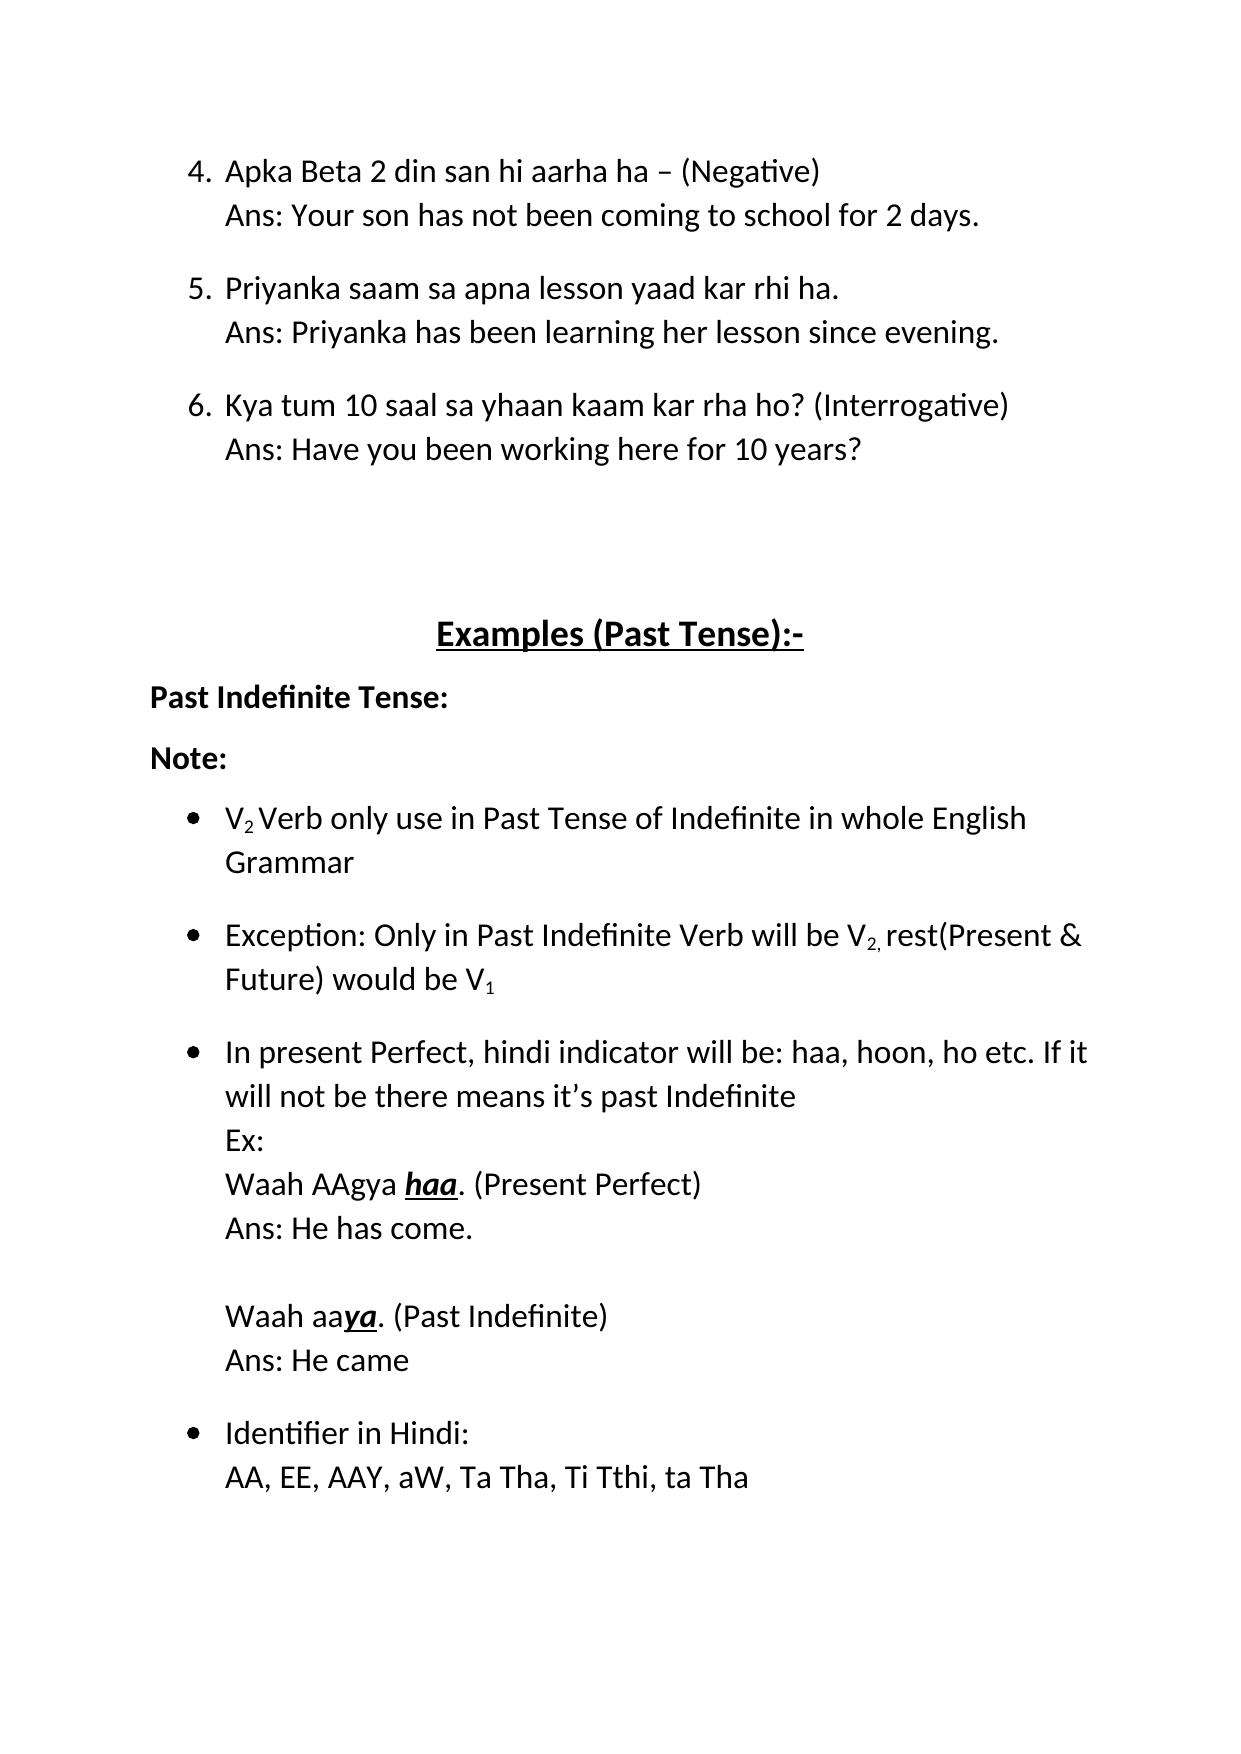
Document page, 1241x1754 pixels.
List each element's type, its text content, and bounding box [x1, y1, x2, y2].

list Identifier in Hindi: AA, EE, AAY, aW, Ta Tha, Ti Tthi, ta Tha [187, 1412, 1090, 1527]
list V2 Verb only use in Past Tense of Indefinite in whole English Grammar [187, 797, 1090, 912]
text Examples (Past Tense):- [150, 610, 1090, 656]
list In present Perfect, hindi indicator will be: haa, hoon, ho etc. If it will not be there means it’s past Indefinite Ex: Waah AAgya haa. (Present Perfect) Ans: He has come. Waah aaya. (Past Indefinite) Ans: He came [187, 1032, 1090, 1410]
text Past Indefinite Tense: [150, 676, 1090, 717]
list Kya tum 10 saal sa yhaan kaam kar rha ho? (Interrogative) Ans: Have you been working here for 10 years? [187, 384, 1090, 469]
text Note: [150, 737, 1090, 777]
list Priyanka saam sa apna lesson yaad kar rhi ha. Ans: Priyanka has been learning her lesson since evening. [187, 267, 1090, 382]
list Apka Beta 2 din san hi aarha ha – (Negative) Ans: Your son has not been coming to school for 2 days. [187, 150, 1090, 265]
list Exception: Only in Past Indefinite Verb will be V2, rest(Present & Future) would be V1 [187, 914, 1090, 1029]
